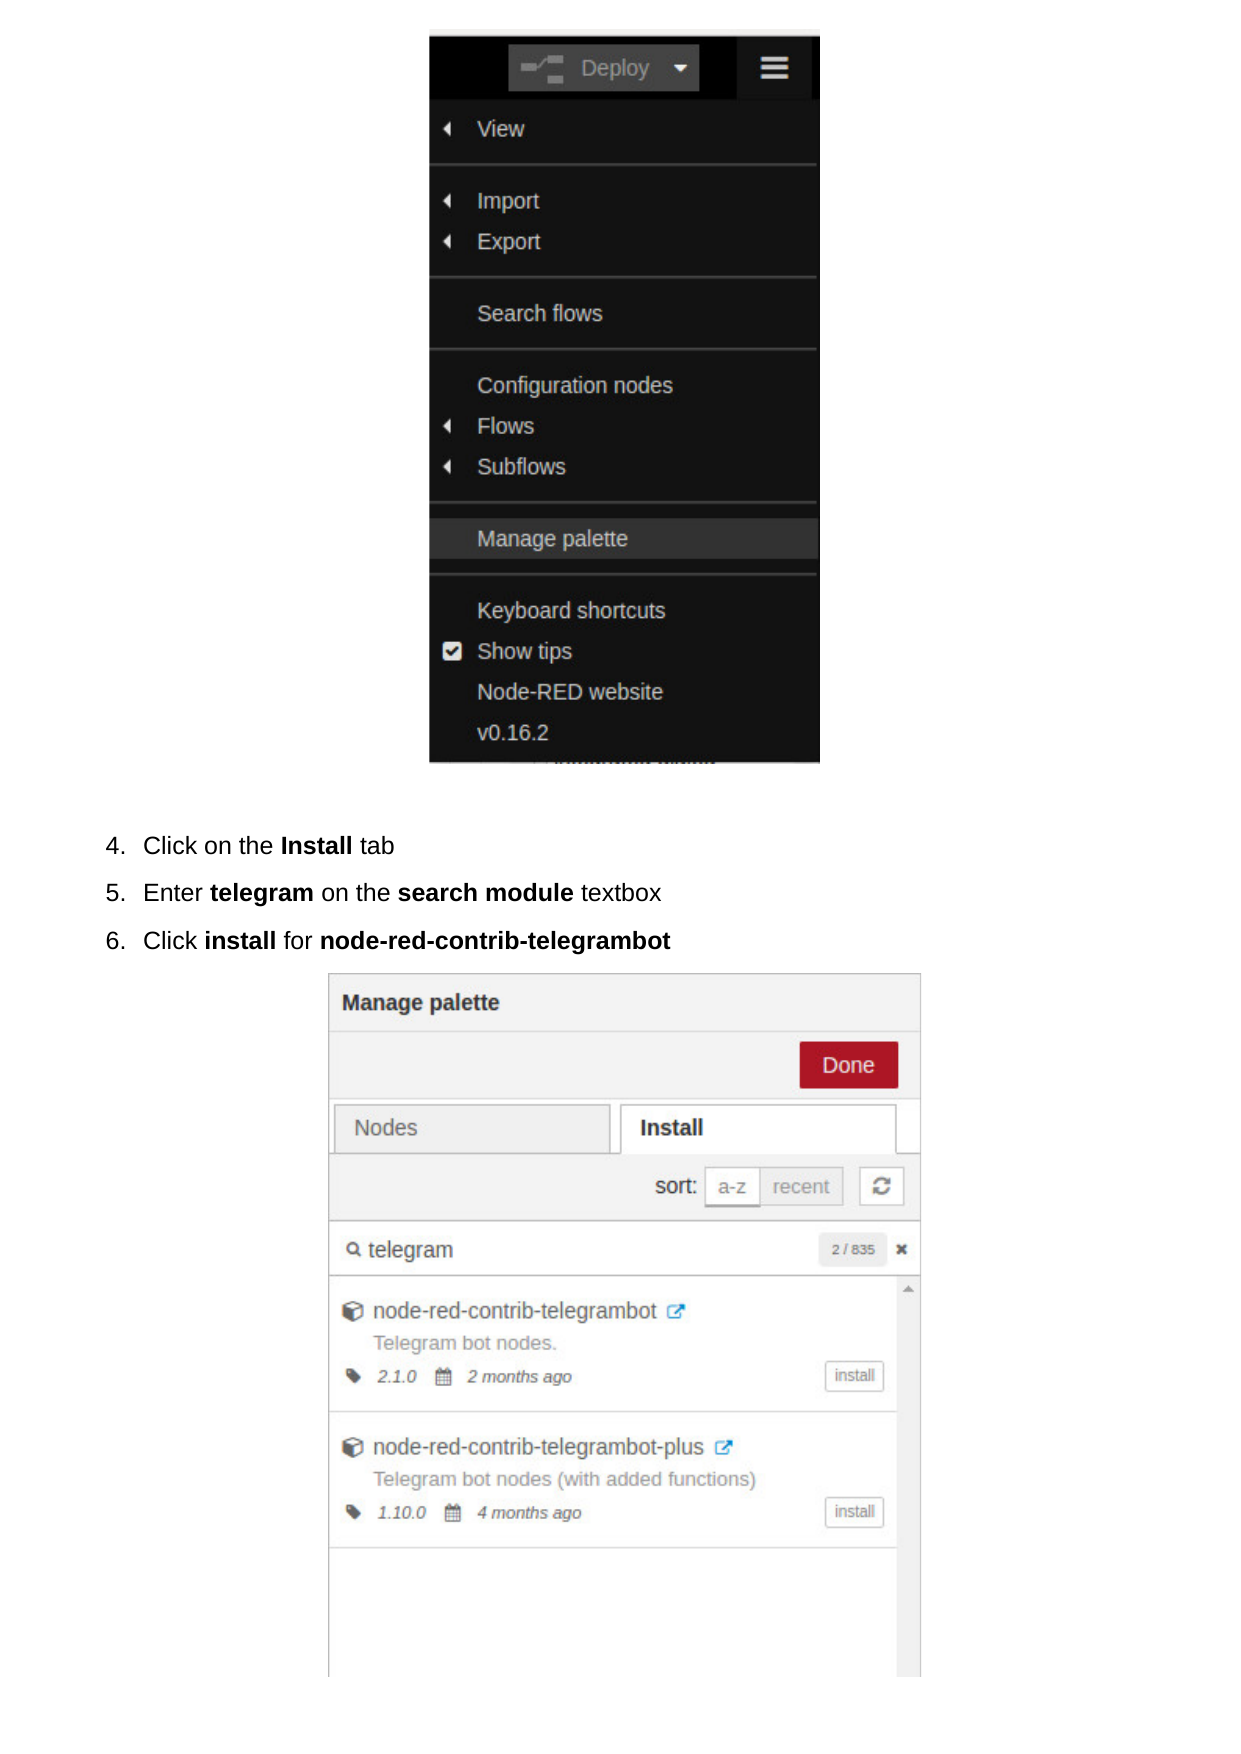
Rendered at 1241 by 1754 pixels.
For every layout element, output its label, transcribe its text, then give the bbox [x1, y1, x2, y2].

picture [429, 29, 820, 764]
list Click on the Install tab [105, 831, 1181, 859]
list Click install for node-red-contrib-telegrambot [105, 926, 1181, 955]
list Enter telegram on the search module textbox [105, 878, 1181, 907]
picture [328, 973, 922, 1677]
